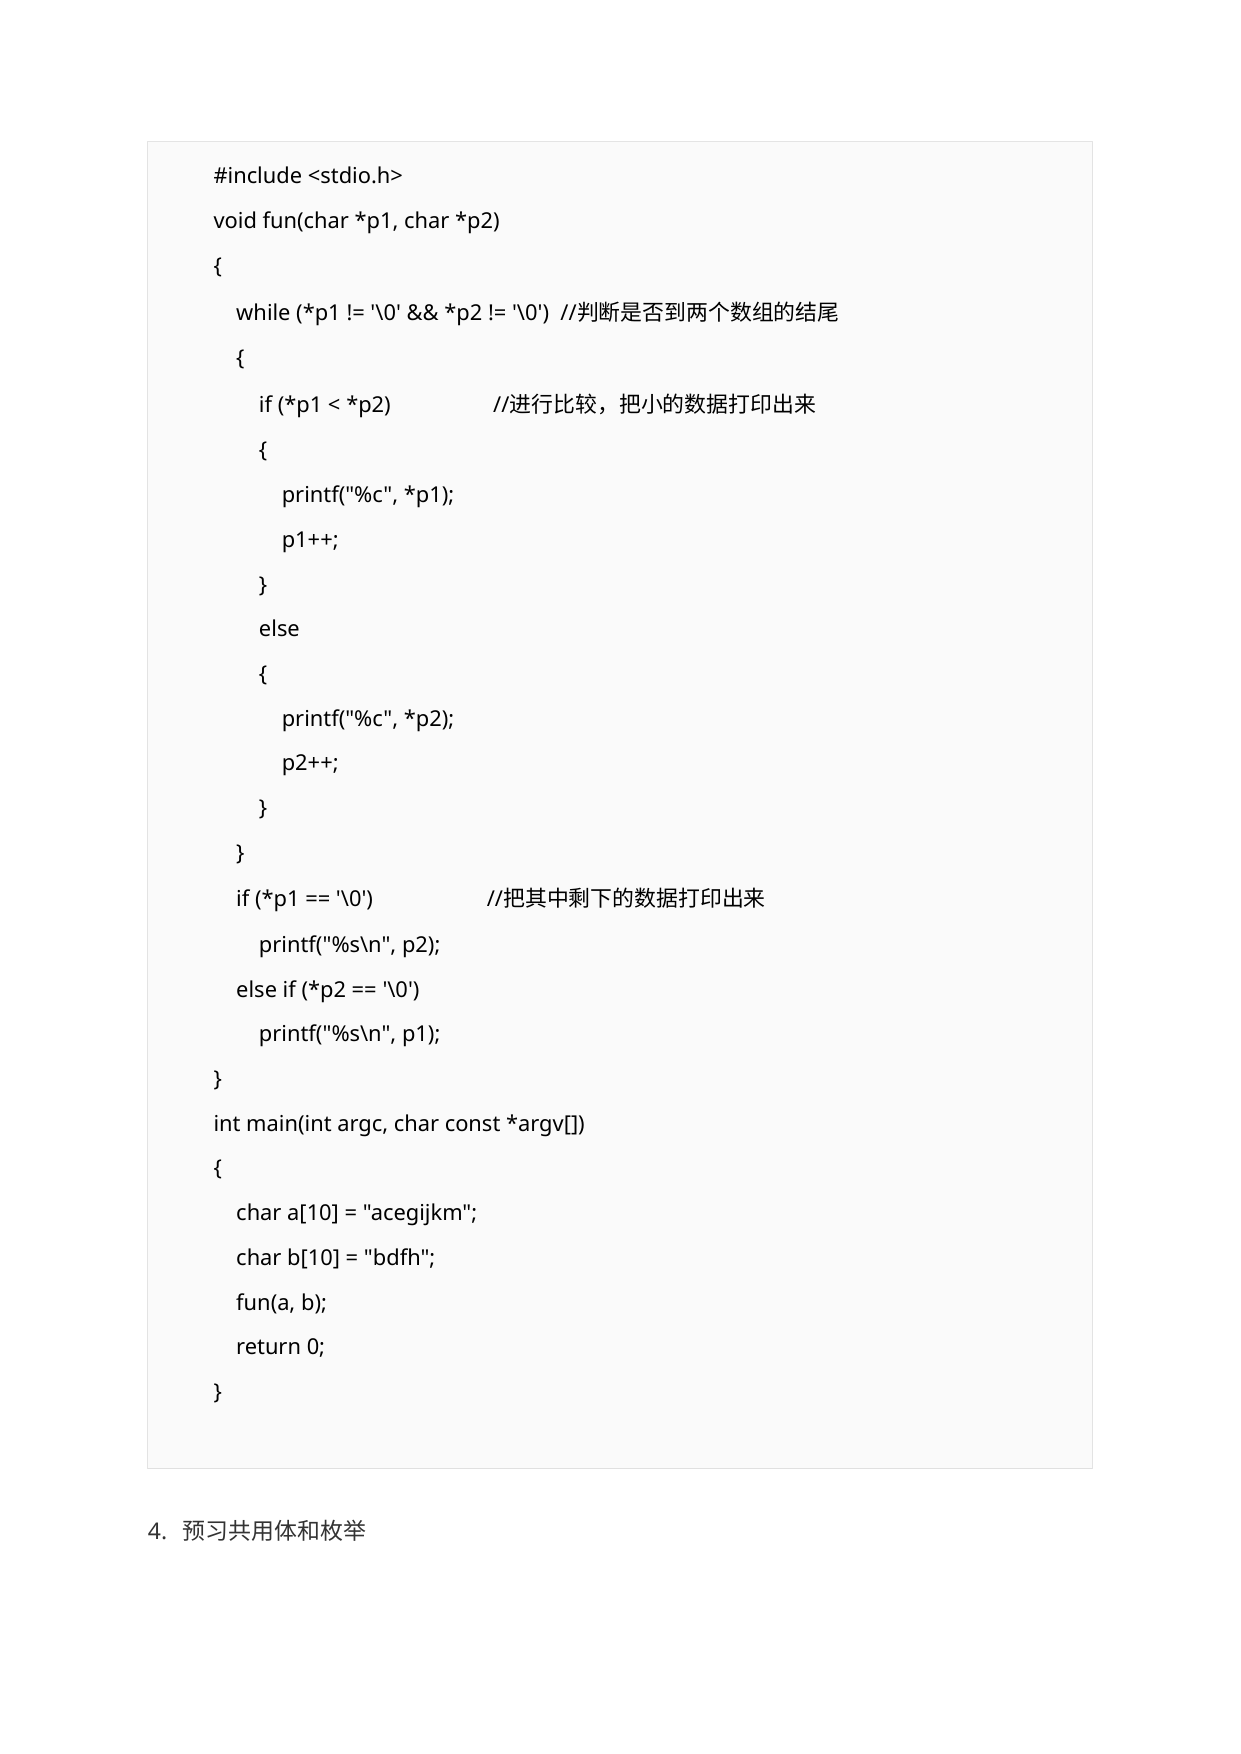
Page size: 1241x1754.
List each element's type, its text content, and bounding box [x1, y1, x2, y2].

list 预习共用体和枚举 [148, 1513, 1093, 1546]
